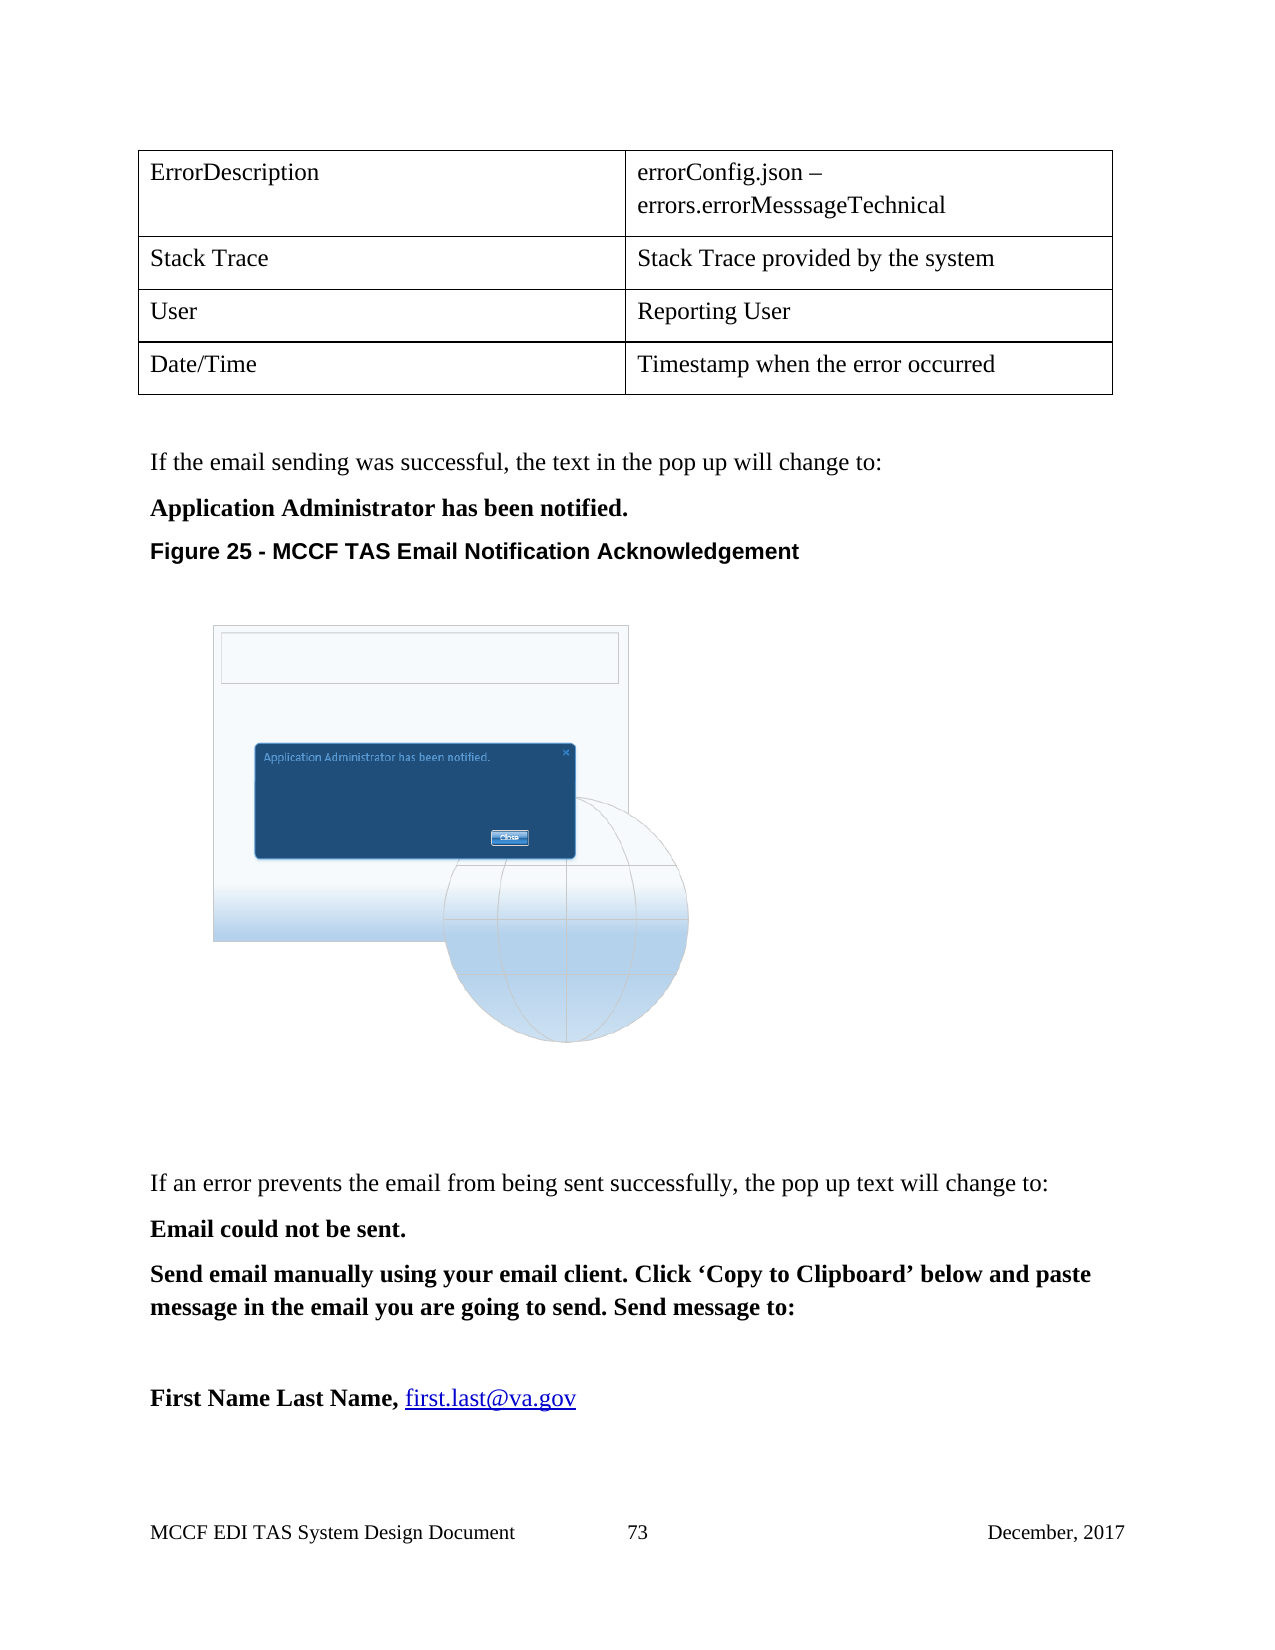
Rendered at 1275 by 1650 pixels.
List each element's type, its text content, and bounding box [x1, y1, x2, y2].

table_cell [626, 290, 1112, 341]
picture [150, 580, 772, 1106]
text If an error prevents the email from being sent successfully, the pop up text will change to: [150, 1168, 1125, 1197]
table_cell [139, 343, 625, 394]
text First Name Last Name, first.last@va.gov [150, 1383, 1125, 1412]
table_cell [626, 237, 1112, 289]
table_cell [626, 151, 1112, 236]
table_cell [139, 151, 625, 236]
text If the email sending was successful, the text in the pop up will change to: [150, 447, 1125, 476]
text Application Administrator has been notified. [150, 493, 1125, 521]
text Email could not be sent. [150, 1214, 1125, 1242]
text Figure 25 - MCCF TAS Email Notification Acknowledgement [150, 538, 1125, 564]
text Send email manually using your email client. Click ‘Copy to Clipboard’ below and paste message in the email you are going to send. Send message to: [150, 1259, 1125, 1321]
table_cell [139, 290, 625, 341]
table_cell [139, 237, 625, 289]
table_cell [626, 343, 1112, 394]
